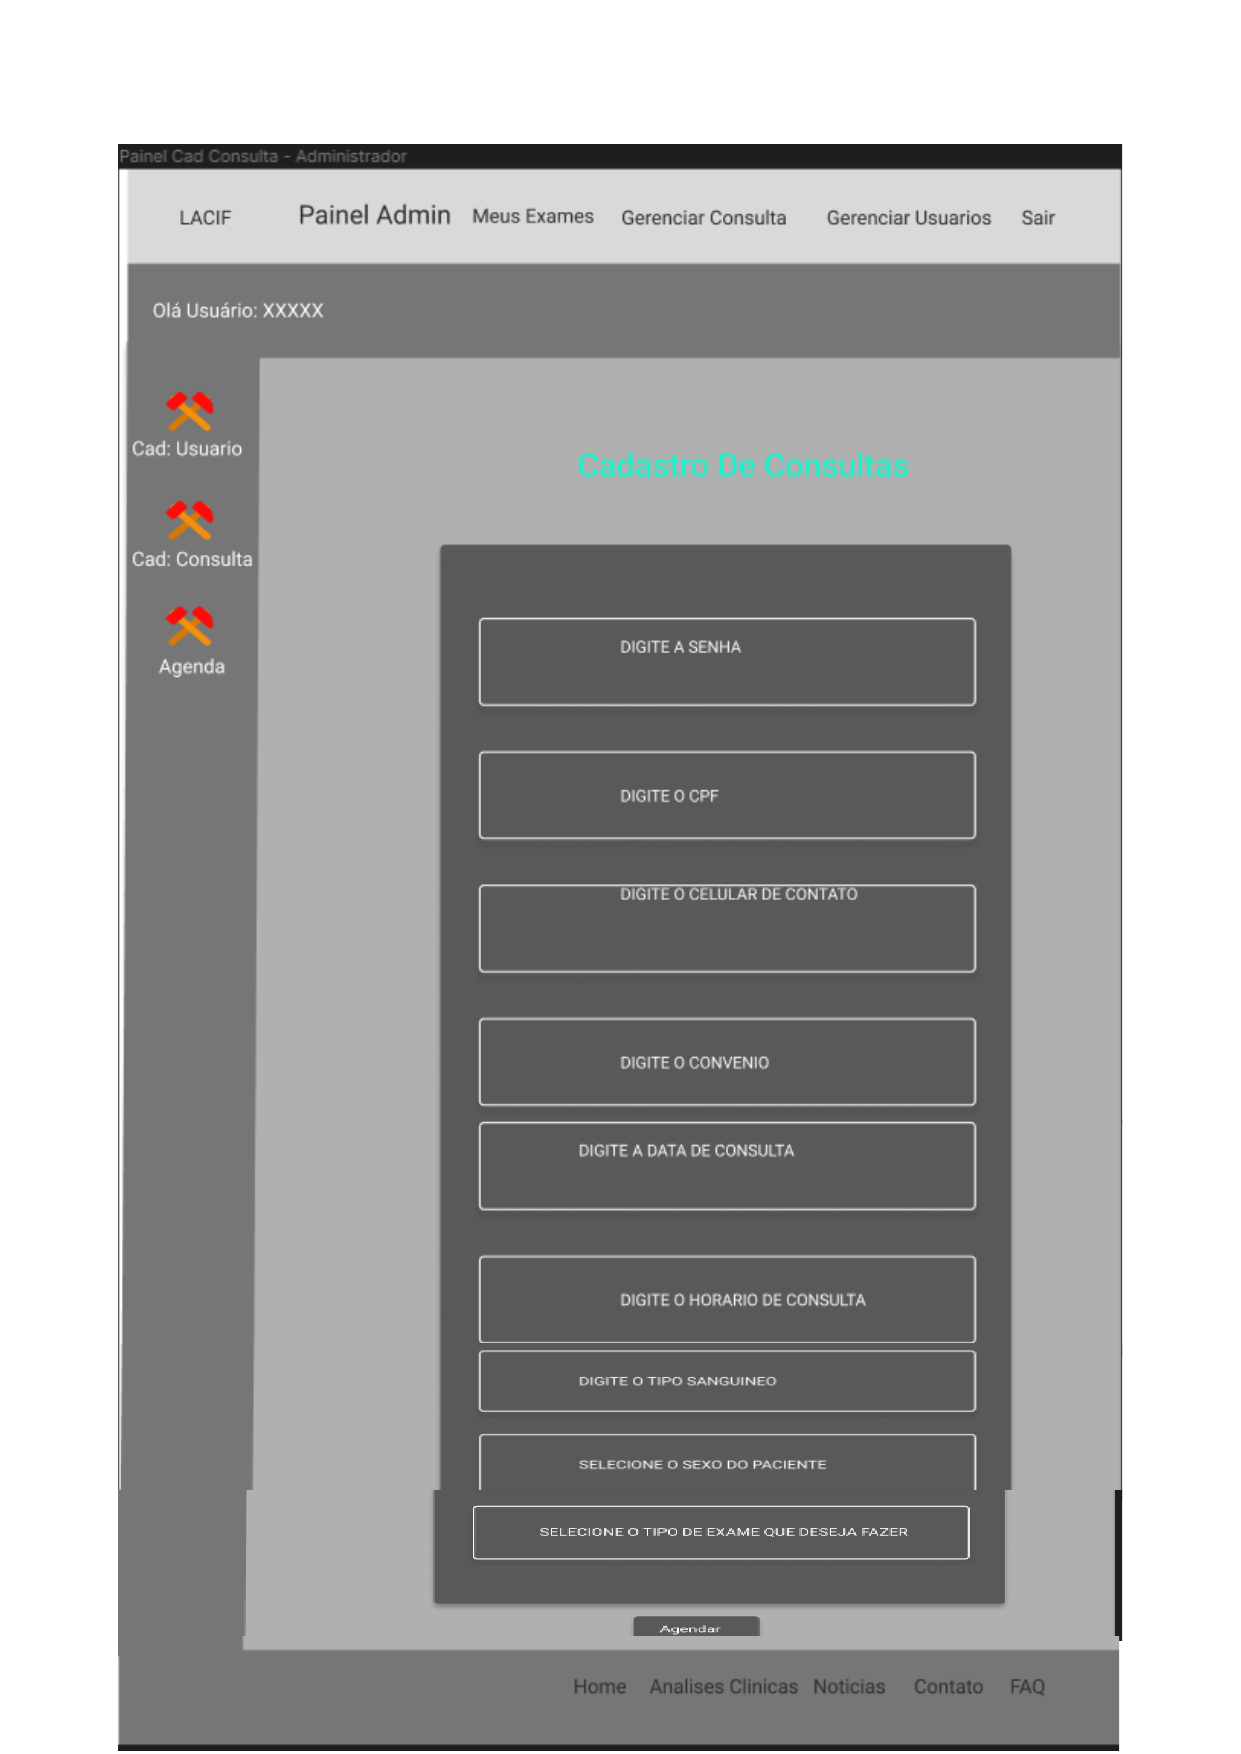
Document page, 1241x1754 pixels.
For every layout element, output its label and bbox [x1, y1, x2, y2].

picture [118, 144, 1123, 1751]
